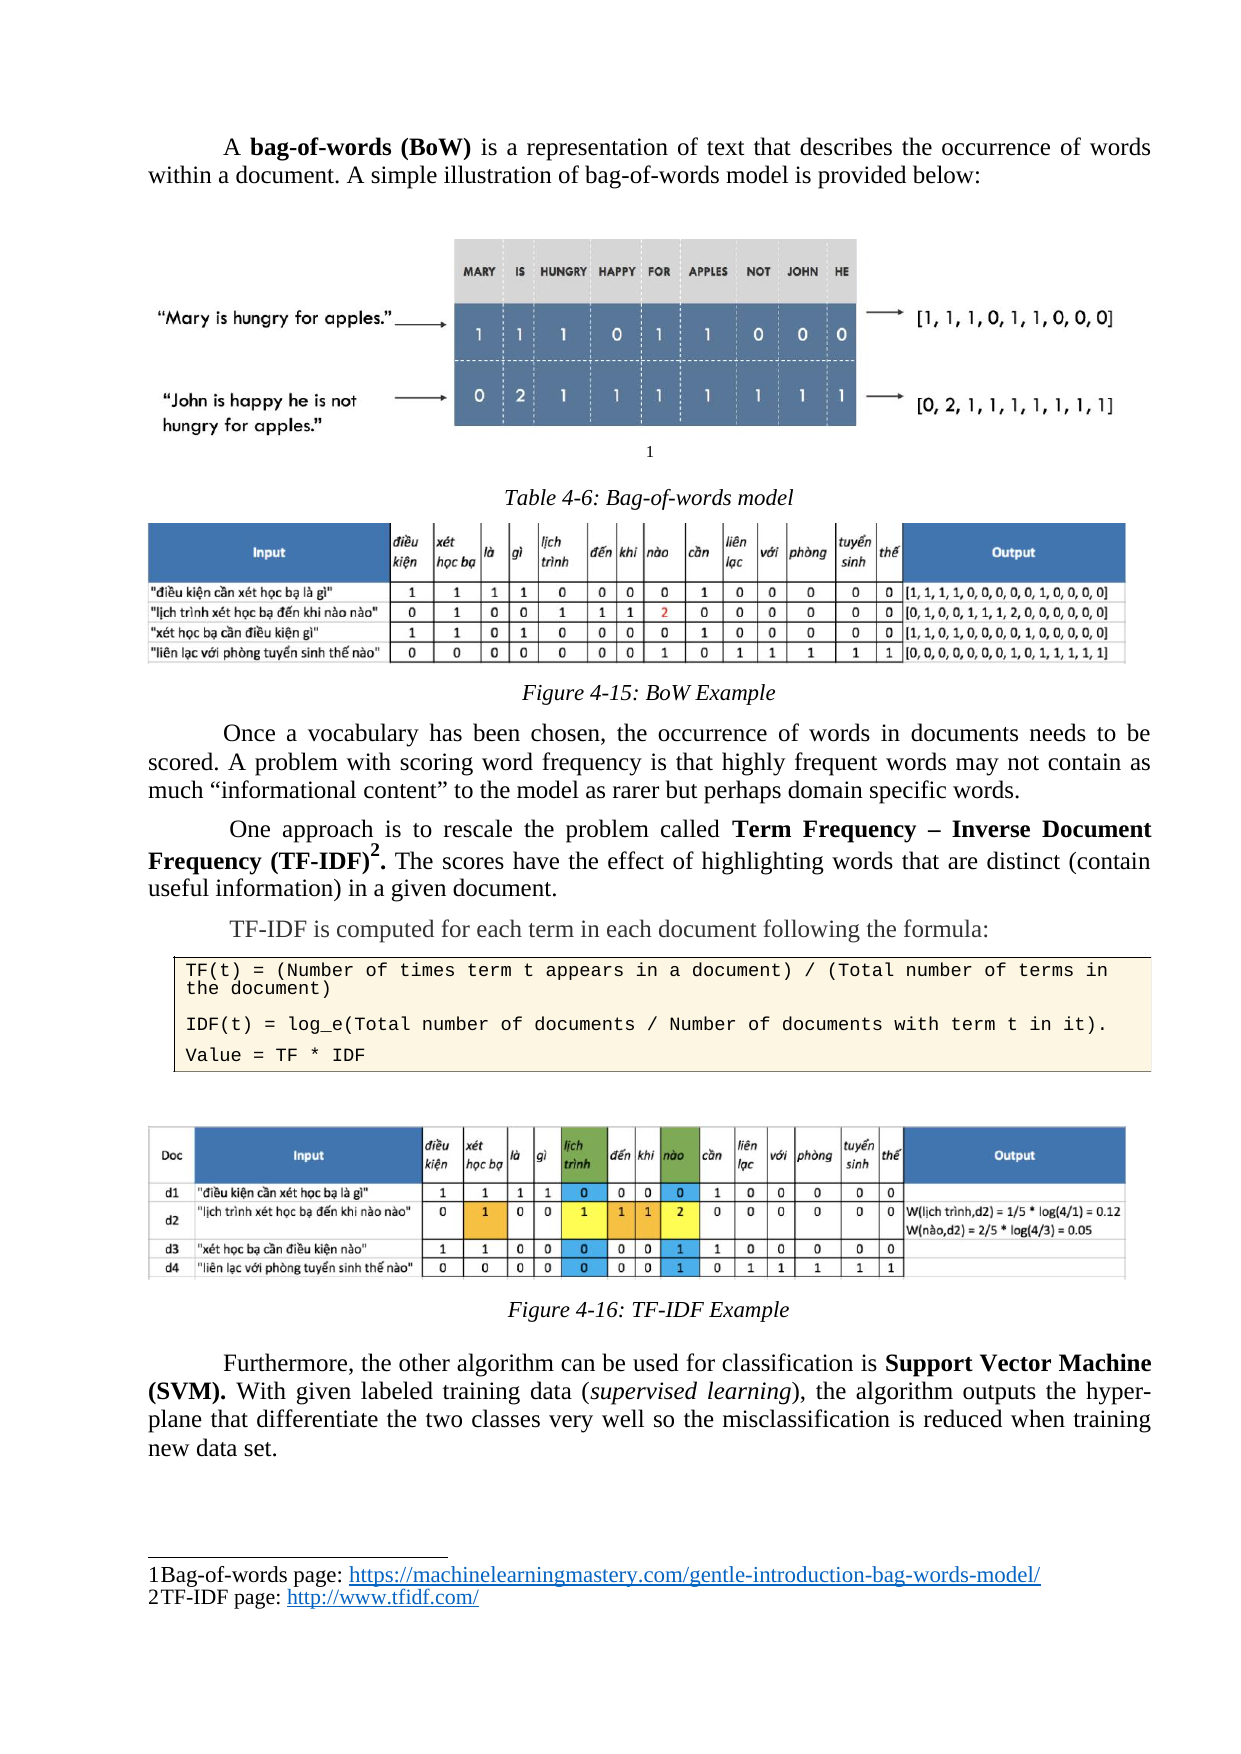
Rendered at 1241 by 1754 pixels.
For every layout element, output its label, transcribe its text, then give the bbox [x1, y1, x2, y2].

list TF-IDF page: http://www.tfidf.com/ [148, 1590, 1152, 1609]
text IDF(t) = log_e(Total number of documents / Number of documents with term t in it). Value = TF * IDF [185, 1014, 1108, 1067]
text One approach is to rescale the problem called Term Frequency – Inverse Document Frequency (TF-IDF)2. The scores have the effect of highlighting words that are distinct (contain useful information) in a given document. [148, 817, 1152, 902]
text Once a vocabulary has been chosen, the occurrence of words in documents needs to be scored. A problem with scoring word frequency is that highly frequent words may not contain as much “informational content” to the model as rarer but perhaps domain specific words. [148, 719, 1152, 803]
picture [147, 1126, 1127, 1280]
text TF-IDF is computed for each term in each document following the formula: [229, 914, 1152, 943]
text Figure 4-15: BoW Example [148, 679, 1152, 705]
picture [173, 956, 1152, 1072]
text TF(t) = (Number of times term t appears in a document) / (Total number of terms in the document) [185, 960, 1108, 1000]
text Furthermore, the other algorithm can be used for classification is Support Vector Machine (SVM). With given labeled training data (supervised learning), the algorithm outputs the hyper-plane that differentiate the two classes very well so the misclassification is reduced when training new data set. [148, 1348, 1152, 1461]
text 1 [148, 441, 1152, 461]
picture [147, 202, 1127, 437]
list Bag-of-words page: https://machinelearningmastery.com/gentle-introduction-bag-words-model/ [148, 1562, 1152, 1588]
text Figure 4-16: TF-IDF Example [148, 1296, 1152, 1323]
text Table 4-6: Bag-of-words model [148, 484, 1152, 511]
text A bag-of-words (BoW) is a representation of text that describes the occurrence of words within a document. A simple illustration of bag-of-words model is provided below: [148, 133, 1152, 188]
picture [147, 523, 1127, 664]
